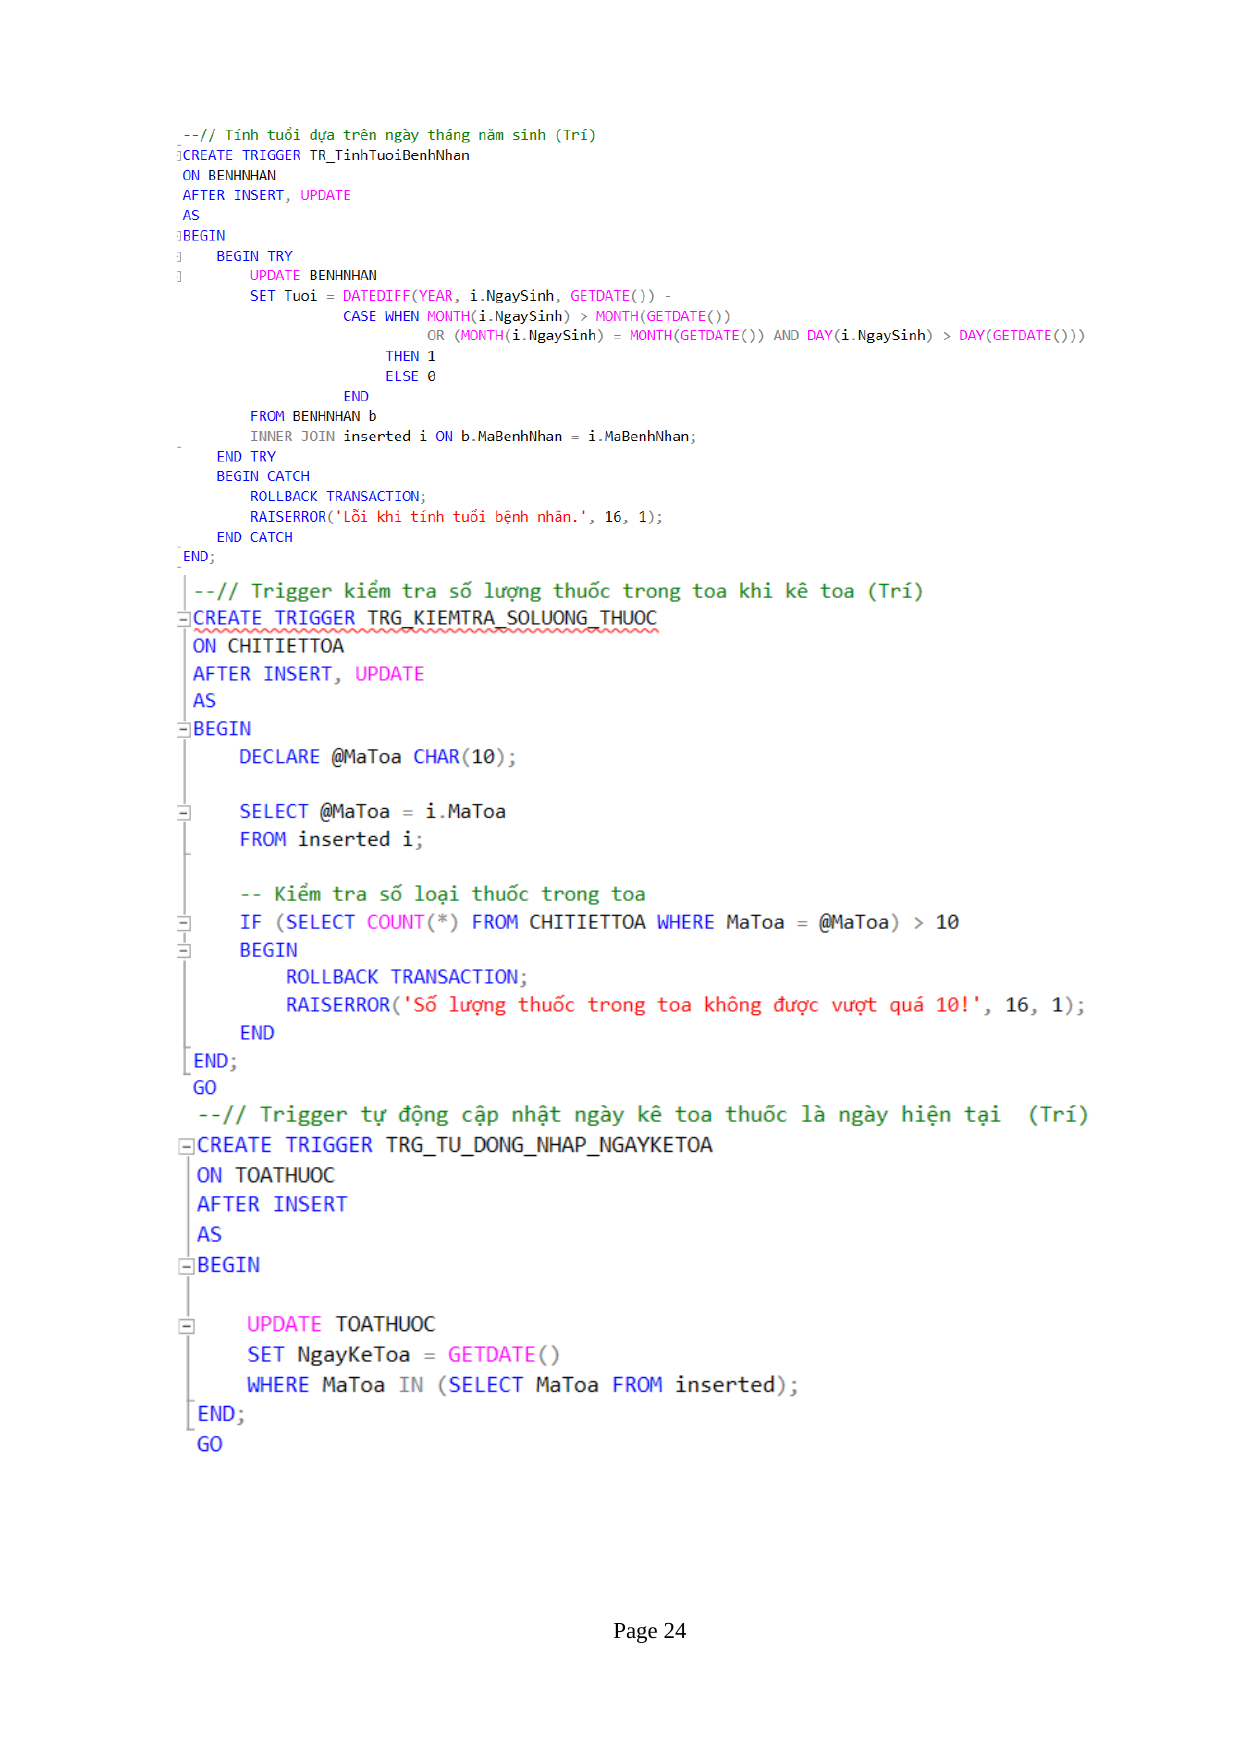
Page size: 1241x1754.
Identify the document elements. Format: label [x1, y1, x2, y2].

picture [177, 118, 1123, 572]
picture [177, 575, 1123, 1102]
picture [177, 1105, 1123, 1457]
